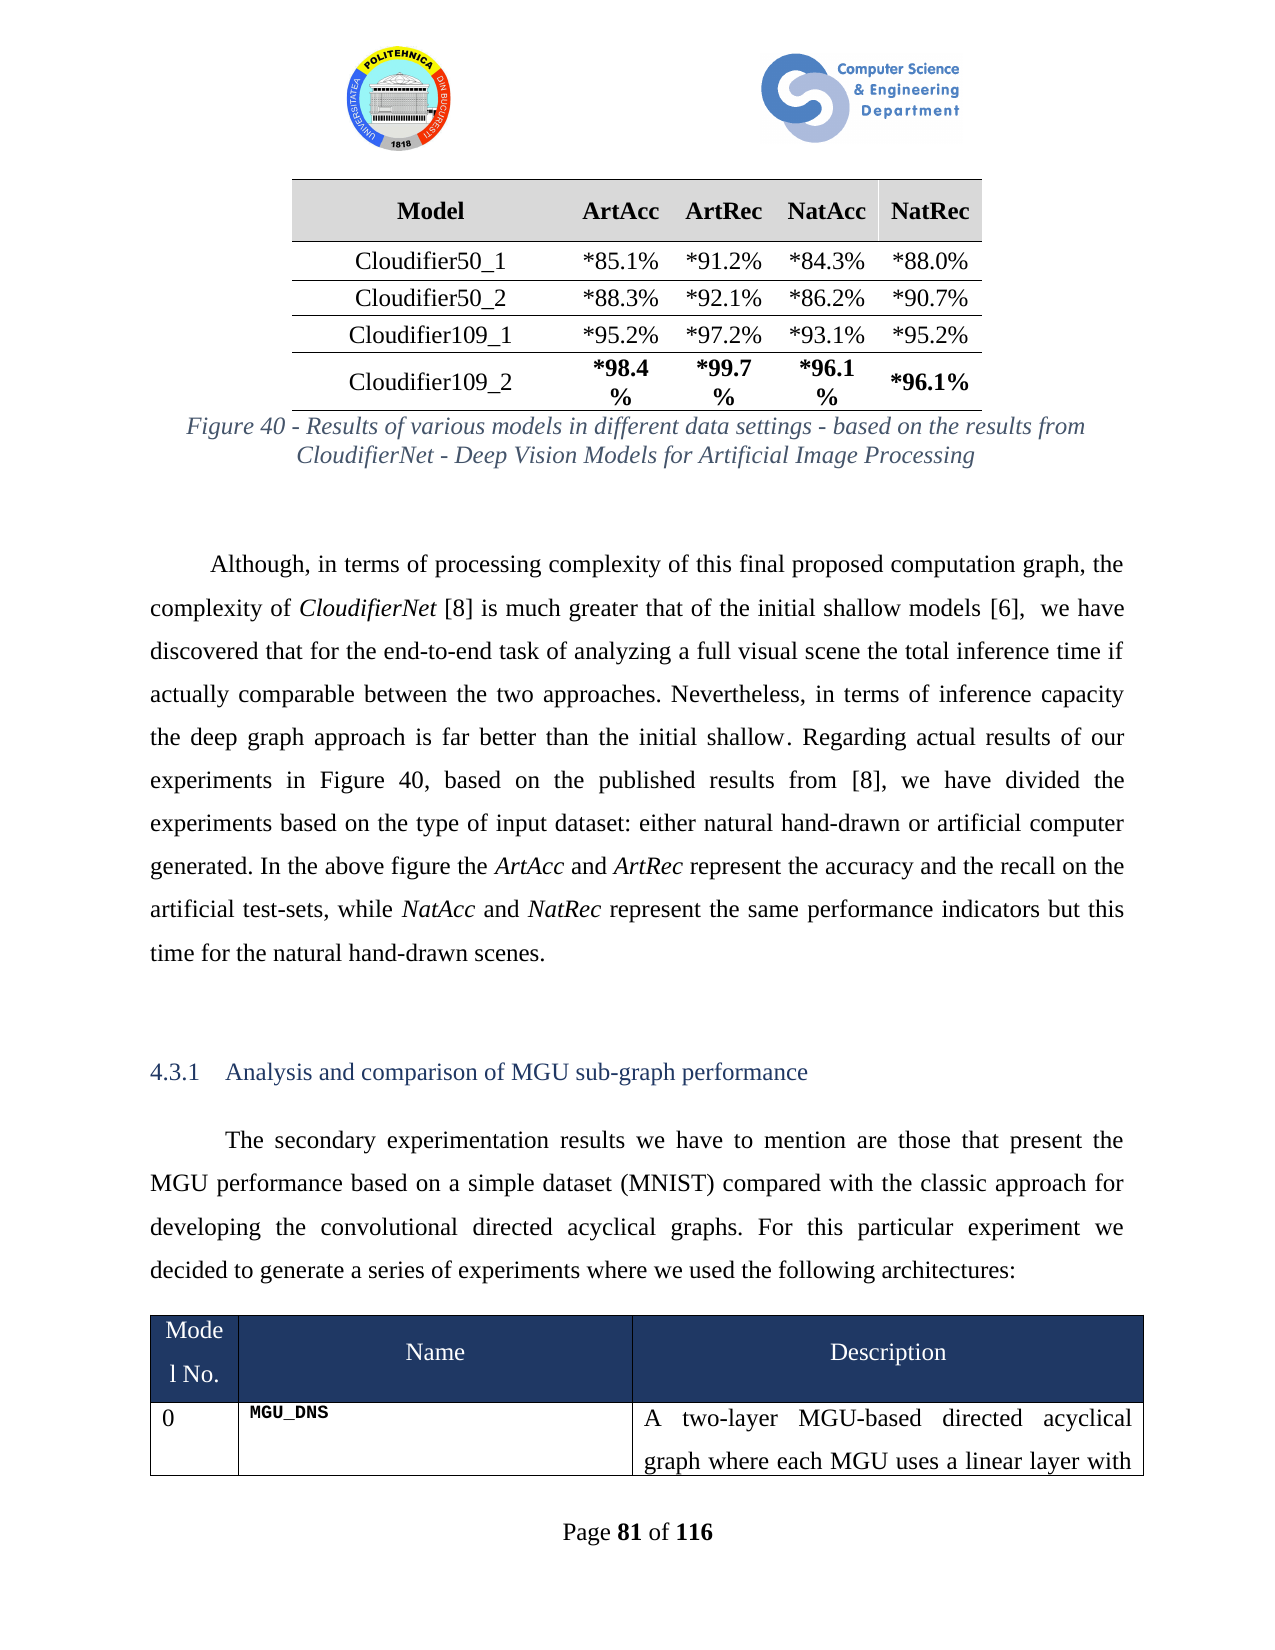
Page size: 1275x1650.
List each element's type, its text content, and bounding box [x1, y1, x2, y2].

table_cell 0 [151, 1403, 238, 1475]
table_cell A two-layer MGU-based directed acyclical graph where each MGU uses a linear layer with 512 units and a rectified linear activation function [633, 1403, 1143, 1475]
picture [346, 46, 451, 151]
text The secondary experimentation results we have to mention are those that present the MGU performance based on a simple dataset (MNIST) compared with the classic approach for developing the convolutional directed acyclical graphs. For this particular experiment we decided to generate a series of experiments where we used the following architectures: [150, 1125, 1125, 1283]
picture [760, 53, 963, 144]
text Although, in terms of processing complexity of this final proposed computation graph, the complexity of CloudifierNet is much greater that of the initial shallow models , we have discovered that for the end-to-end task of analyzing a full visual scene the total inference time if actually comparable between the two approaches. Nevertheless, in terms of inference capacity the deep graph approach is far better than the initial shallow. Regarding actual results of our experiments in Figure 40, based on the published results from , we have divided the experiments based on the type of input dataset: either natural hand-drawn or artificial computer generated. In the above figure the ArtAcc and ArtRec represent the accuracy and the recall on the artificial test-sets, while NatAcc and NatRec represent the same performance indicators but this time for the natural hand-drawn scenes. [150, 549, 1125, 966]
table_header Description [633, 1316, 1143, 1402]
table_header Model No. [151, 1316, 238, 1402]
table_cell MGU_DNS [239, 1403, 632, 1475]
subtitle Analysis and comparison of MGU sub-graph performance [150, 1057, 1125, 1086]
table_header Name [239, 1316, 632, 1402]
